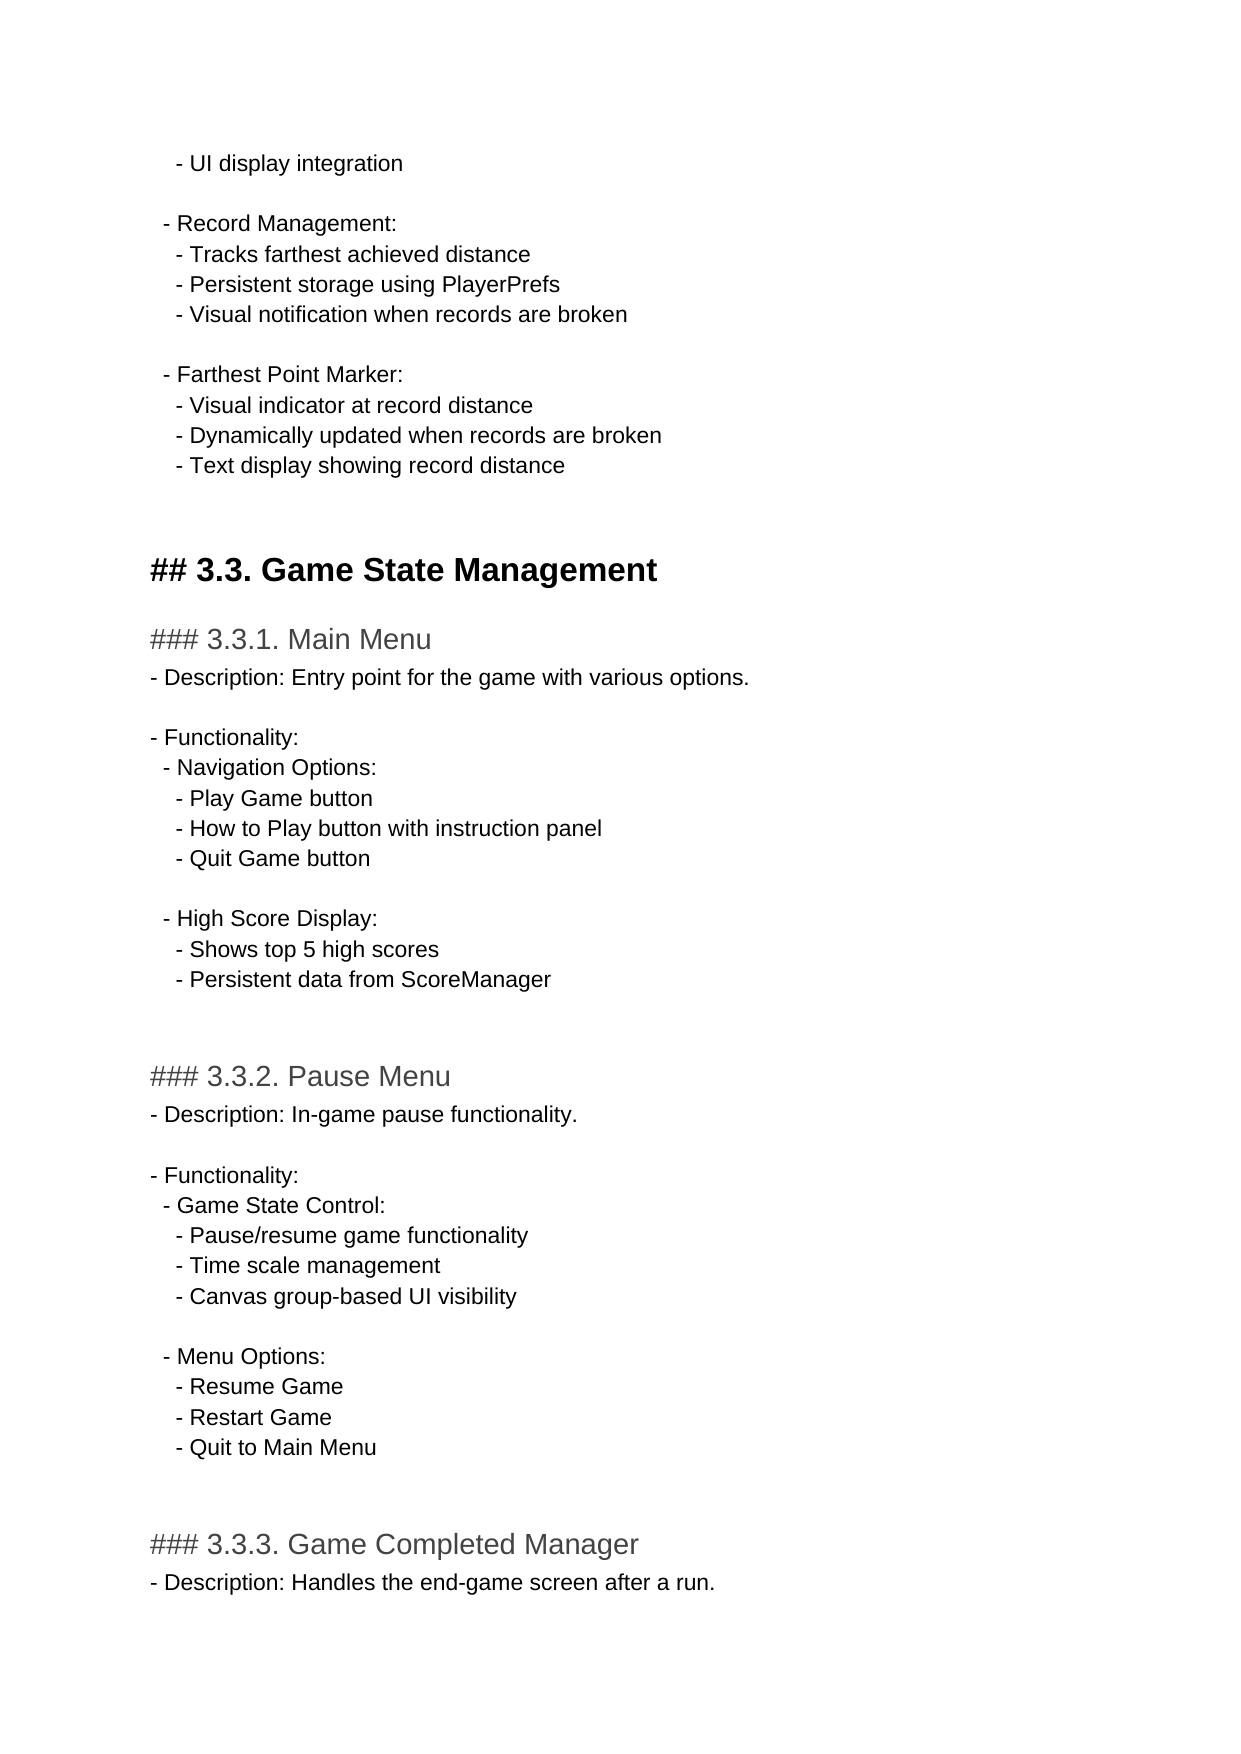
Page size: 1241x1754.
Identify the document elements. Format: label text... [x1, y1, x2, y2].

text - UI display integration [150, 150, 1090, 176]
subtitle ### 3.3.3. Game Completed Manager [150, 1527, 1090, 1561]
text - Quit to Main Menu [150, 1434, 1090, 1460]
subtitle ## 3.3. Game State Management [150, 550, 1090, 588]
text - Menu Options: [150, 1343, 1090, 1369]
text - Quit Game button [150, 845, 1090, 871]
text - Canvas group-based UI visibility [150, 1283, 1090, 1309]
text - Record Management: [150, 210, 1090, 237]
subtitle ### 3.3.1. Main Menu [150, 622, 1090, 655]
text - Functionality: [150, 1162, 1090, 1188]
text - Game State Control: [150, 1192, 1090, 1218]
text - Description: Handles the end-game screen after a run. [150, 1569, 1090, 1596]
text - High Score Display: [150, 905, 1090, 932]
text - Farthest Point Marker: [150, 361, 1090, 388]
text - Description: In-game pause functionality. [150, 1101, 1090, 1128]
text - Shows top 5 high scores [150, 936, 1090, 962]
text - Persistent data from ScoreManager [150, 966, 1090, 992]
text - Play Game button [150, 784, 1090, 811]
text - Functionality: [150, 724, 1090, 750]
text - Navigation Options: [150, 754, 1090, 781]
subtitle ### 3.3.2. Pause Menu [150, 1059, 1090, 1093]
text - Description: Entry point for the game with various options. [150, 664, 1090, 690]
text - Time scale management [150, 1252, 1090, 1279]
text - Visual notification when records are broken [150, 301, 1090, 327]
text - Dynamically updated when records are broken [150, 422, 1090, 448]
text - Visual indicator at record distance [150, 392, 1090, 418]
text - Text display showing record distance [150, 452, 1090, 478]
text - Restart Game [150, 1403, 1090, 1430]
text - Tracks farthest achieved distance [150, 241, 1090, 267]
text - How to Play button with instruction panel [150, 815, 1090, 841]
text - Persistent storage using PlayerPrefs [150, 271, 1090, 297]
text - Pause/resume game functionality [150, 1222, 1090, 1248]
text - Resume Game [150, 1373, 1090, 1399]
